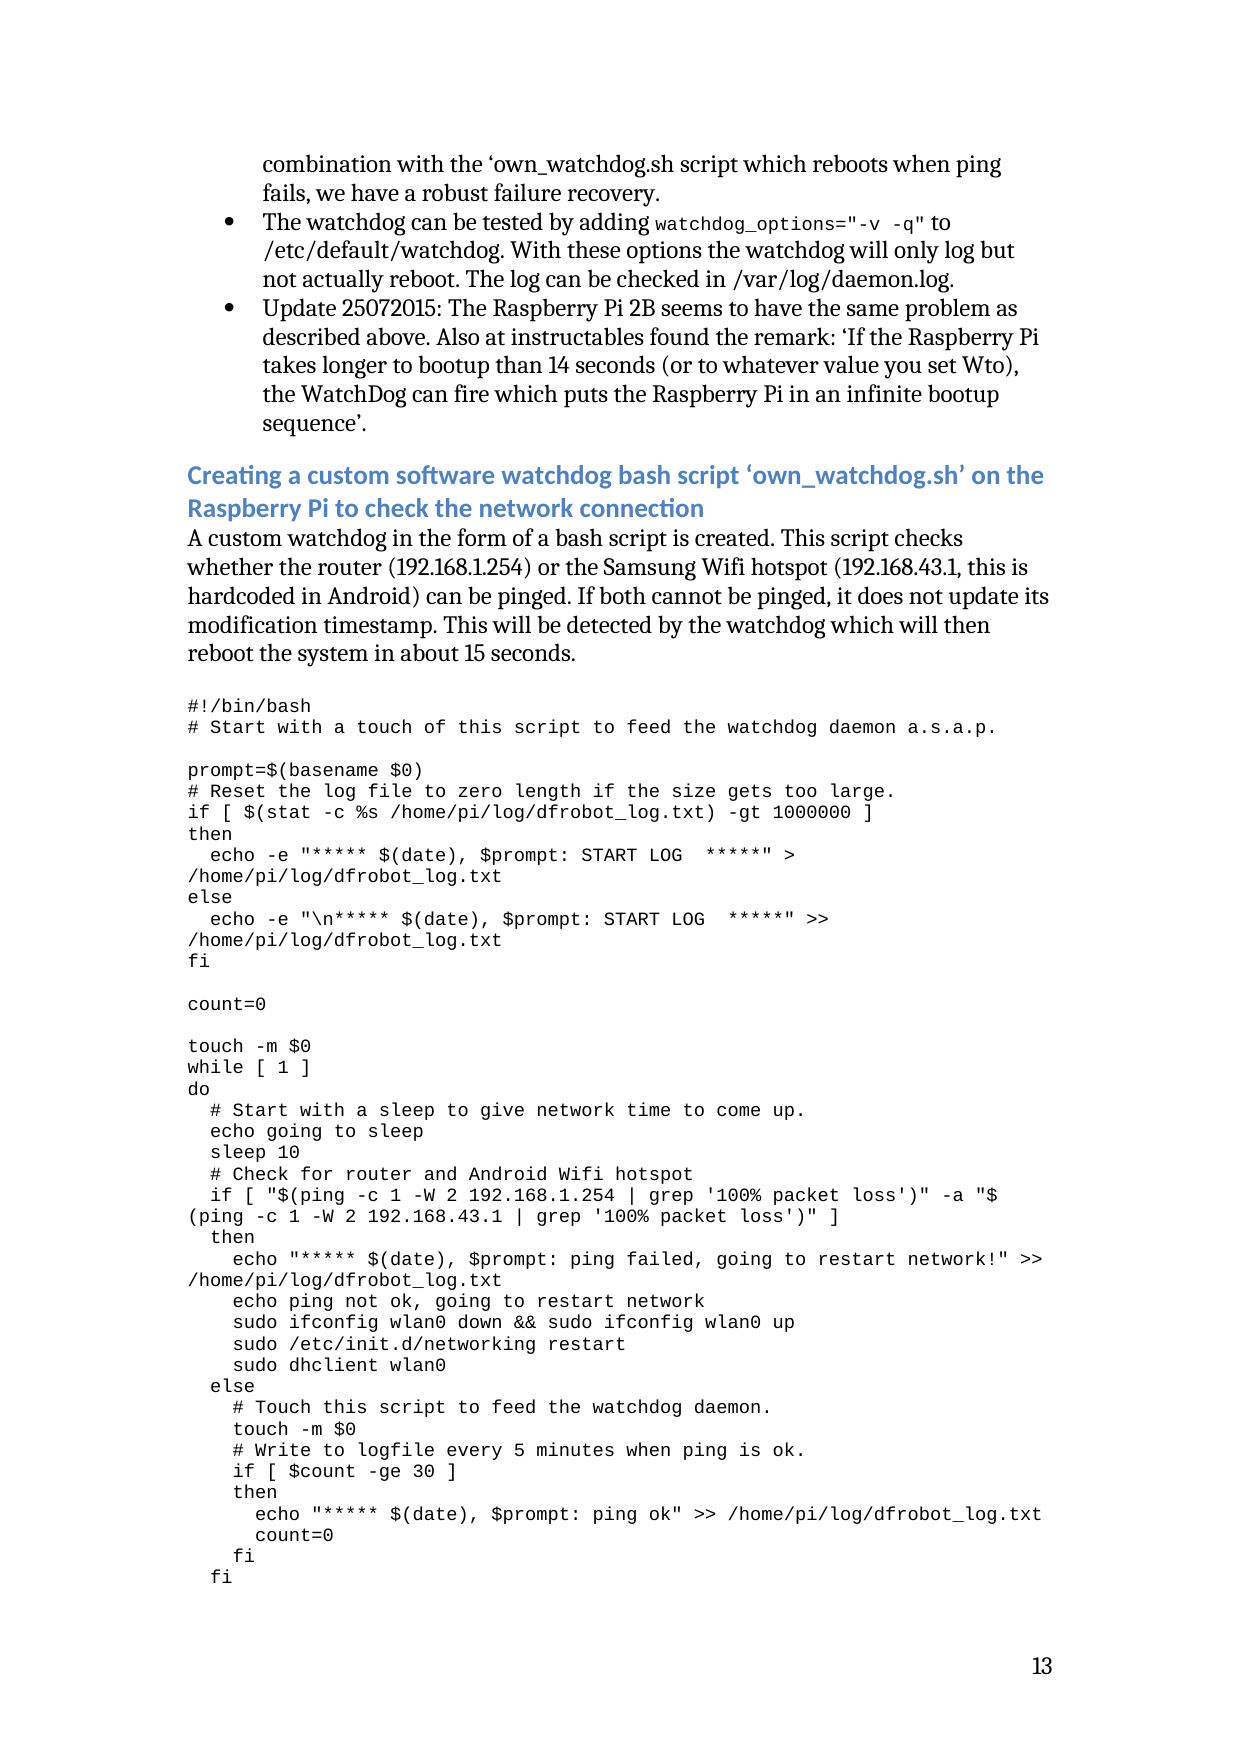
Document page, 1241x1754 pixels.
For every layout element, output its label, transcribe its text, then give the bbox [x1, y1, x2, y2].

text then [187, 1228, 1053, 1249]
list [225, 150, 1053, 207]
text fi [187, 1547, 1053, 1568]
text do [187, 1079, 1053, 1101]
text echo "***** $(date), $prompt: ping failed, going to restart network!" >> /home/pi/log/dfrobot_log.txt [187, 1249, 1053, 1292]
text if [ "$(ping -c 1 -W 2 192.168.1.254 | grep '100% packet loss')" -a "$(ping -c 1 -W 2 192.168.43.1 | grep '100% packet loss')" ] [187, 1186, 1053, 1228]
text fi [187, 1568, 1053, 1589]
text count=0 [187, 994, 1053, 1016]
text while [ 1 ] [187, 1058, 1053, 1079]
text # Write to logfile every 5 minutes when ping is ok. [187, 1441, 1053, 1462]
list The watchdog can be tested by adding watchdog_options="-v -q" to /etc/default/watchdog. With these options the watchdog will only log but not actually reboot. The log can be checked in /var/log/daemon.log. [225, 207, 1053, 294]
text # Start with a sleep to give network time to come up. [187, 1101, 1053, 1122]
text count=0 [187, 1526, 1053, 1547]
text sudo ifconfig wlan0 down && sudo ifconfig wlan0 up [187, 1313, 1053, 1334]
text # Check for router and Android Wifi hotspot [187, 1164, 1053, 1186]
text if [ $(stat -c %s /home/pi/log/dfrobot_log.txt) -gt 1000000 ] [187, 803, 1053, 824]
text echo -e "\n***** $(date), $prompt: START LOG *****" >> /home/pi/log/dfrobot_log.txt [187, 909, 1053, 952]
text touch -m $0 [187, 1037, 1053, 1058]
text else [187, 888, 1053, 909]
text A custom watchdog in the form of a bash script is created. This script checks whether the router (192.168.1.254) or the Samsung Wifi hotspot (192.168.43.1, this is hardcoded in Android) can be pinged. If both cannot be pinged, it does not update its modification timestamp. This will be detected by the watchdog which will then reboot the system in about 15 seconds. #!/bin/bash [187, 524, 1053, 718]
text if [ $count -ge 30 ] [187, 1462, 1053, 1483]
text sudo /etc/init.d/networking restart [187, 1334, 1053, 1356]
text fi [187, 952, 1053, 973]
text else [187, 1377, 1053, 1398]
text then [187, 1483, 1053, 1504]
text prompt=$(basename $0) [187, 761, 1053, 782]
text echo "***** $(date), $prompt: ping ok" >> /home/pi/log/dfrobot_log.txt [187, 1504, 1053, 1526]
text then [187, 824, 1053, 846]
subtitle Creating a custom software watchdog bash script ‘own_watchdog.sh’ on the Raspberry Pi to check the network connection [187, 458, 1053, 524]
text touch -m $0 [187, 1419, 1053, 1441]
text # Reset the log file to zero length if the size gets too large. [187, 782, 1053, 803]
text echo going to sleep [187, 1122, 1053, 1143]
text echo ping not ok, going to restart network [187, 1292, 1053, 1313]
list Update 25072015: The Raspberry Pi 2B seems to have the same problem as described above. Also at instructables found the remark: ‘If the Raspberry Pi takes longer to bootup than 14 seconds (or to whatever value you set Wto), the WatchDog can fire which puts the Raspberry Pi in an infinite bootup sequence’. [225, 294, 1053, 437]
text sudo dhclient wlan0 [187, 1356, 1053, 1377]
text sleep 10 [187, 1143, 1053, 1164]
text echo -e "***** $(date), $prompt: START LOG *****" > /home/pi/log/dfrobot_log.txt [187, 846, 1053, 888]
text # Touch this script to feed the watchdog daemon. [187, 1398, 1053, 1419]
text # Start with a touch of this script to feed the watchdog daemon a.s.a.p. [187, 718, 1053, 739]
